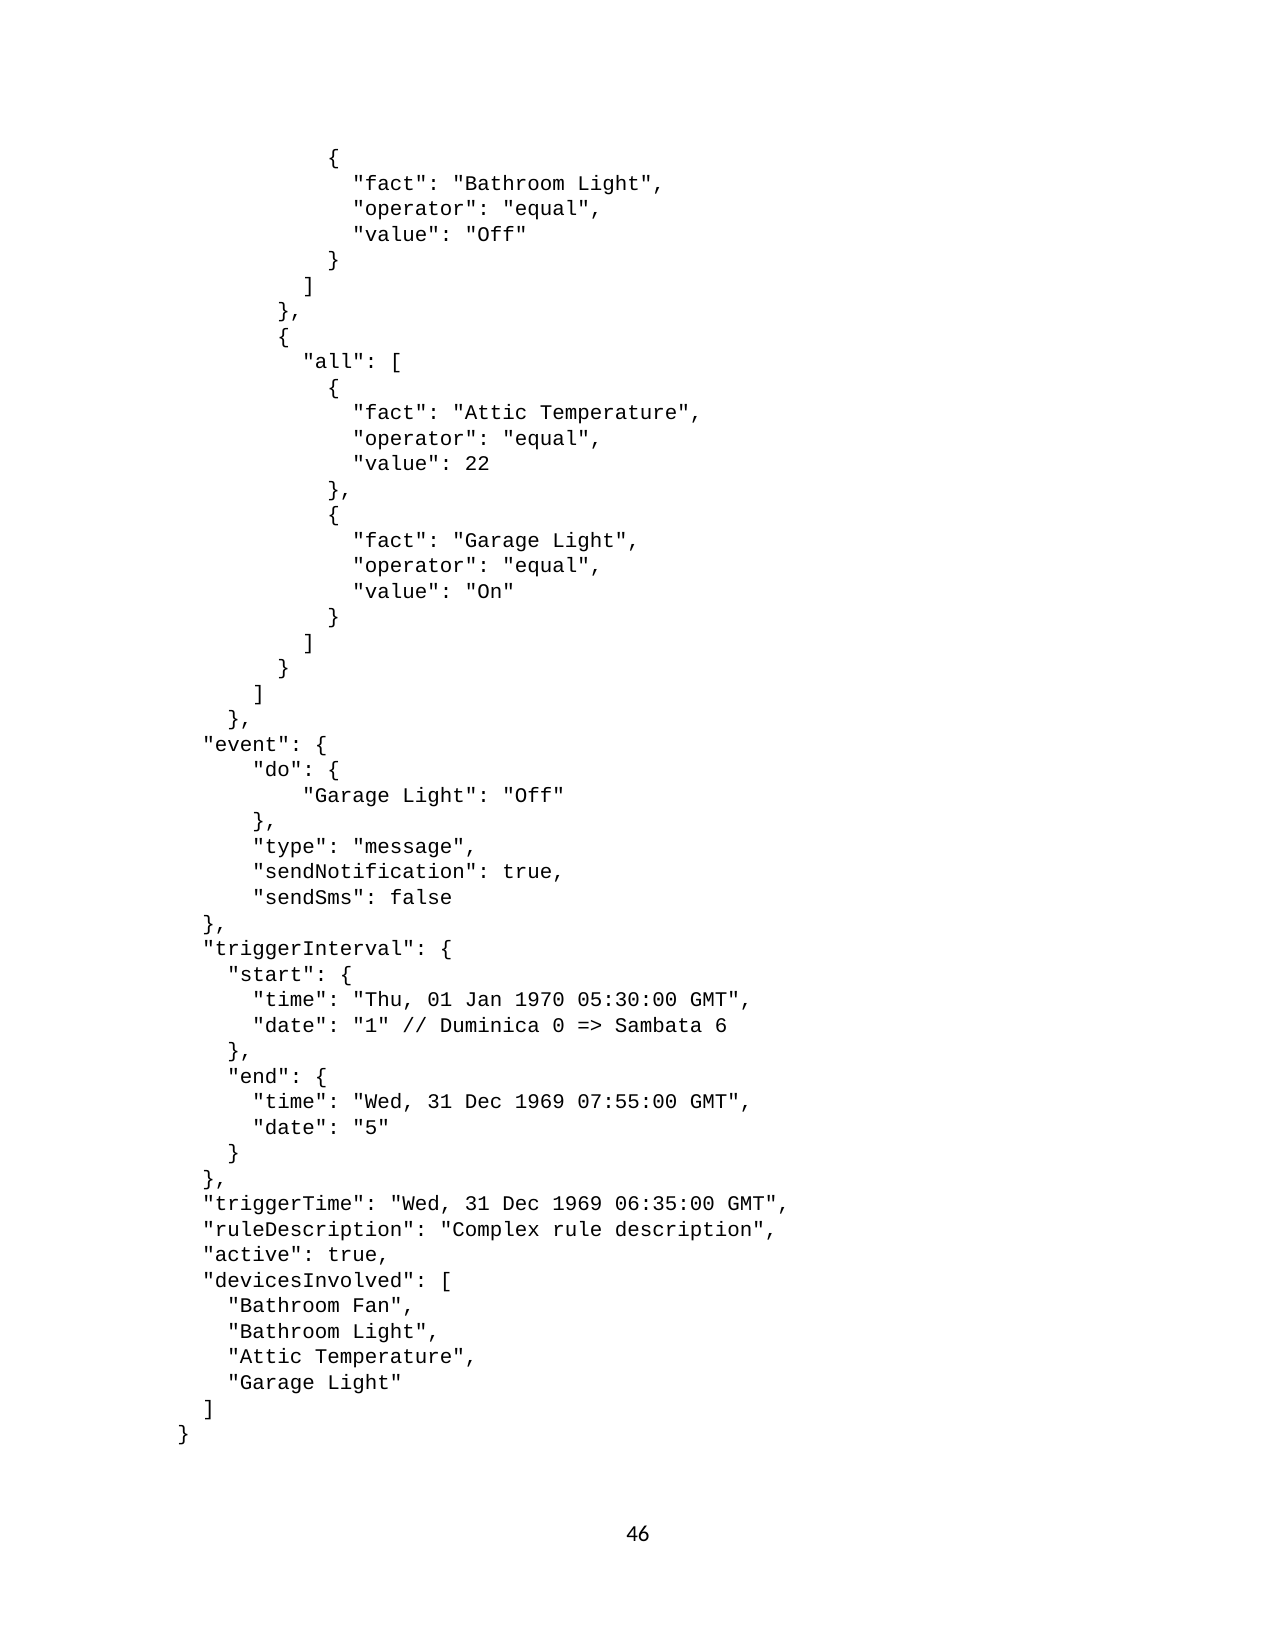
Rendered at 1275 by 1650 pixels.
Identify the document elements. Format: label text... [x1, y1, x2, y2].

text } [177, 1142, 1098, 1166]
text "time": "Wed, 31 Dec 1969 07:55:00 GMT", [177, 1091, 1098, 1115]
text }, [177, 1168, 1098, 1191]
text } [177, 657, 1098, 681]
text "date": "1" // Duminica 0 => Sambata 6 [177, 1015, 1098, 1038]
text } [177, 1423, 1098, 1447]
text }, [177, 479, 1098, 502]
text "event": { [177, 734, 1098, 758]
text }, [177, 811, 1098, 834]
text "Bathroom Light", [177, 1321, 1098, 1344]
text ] [177, 632, 1098, 656]
text "sendNotification": true, [177, 862, 1098, 885]
text { [177, 504, 1098, 528]
text }, [177, 708, 1098, 732]
text "value": "On" [177, 581, 1098, 604]
text "fact": "Bathroom Light", [177, 172, 1098, 196]
text } [177, 606, 1098, 630]
text { [177, 377, 1098, 400]
text "sendSms": false [177, 887, 1098, 911]
text "Bathroom Fan", [177, 1295, 1098, 1319]
text ] [177, 1397, 1098, 1421]
text "triggerInterval": { [177, 938, 1098, 962]
text "operator": "equal", [177, 555, 1098, 579]
text "Garage Light" [177, 1372, 1098, 1396]
text { [177, 326, 1098, 349]
text "Garage Light": "Off" [177, 785, 1098, 809]
text "do": { [177, 759, 1098, 783]
text "operator": "equal", [177, 428, 1098, 451]
text "ruleDescription": "Complex rule description", [177, 1219, 1098, 1242]
text "fact": "Garage Light", [177, 530, 1098, 553]
text }, [177, 300, 1098, 324]
text "triggerTime": "Wed, 31 Dec 1969 06:35:00 GMT", [177, 1193, 1098, 1217]
text "type": "message", [177, 836, 1098, 860]
text "fact": "Attic Temperature", [177, 402, 1098, 426]
text }, [177, 913, 1098, 936]
text "time": "Thu, 01 Jan 1970 05:30:00 GMT", [177, 989, 1098, 1013]
text "value": "Off" [177, 223, 1098, 247]
text "all": [ [177, 351, 1098, 375]
text { [177, 147, 1098, 171]
text }, [177, 1040, 1098, 1064]
text "start": { [177, 964, 1098, 987]
text "devicesInvolved": [ [177, 1270, 1098, 1293]
text } [177, 249, 1098, 273]
text "date": "5" [177, 1117, 1098, 1140]
text "value": 22 [177, 453, 1098, 477]
text "operator": "equal", [177, 198, 1098, 222]
text ] [177, 274, 1098, 298]
text "Attic Temperature", [177, 1346, 1098, 1370]
text "active": true, [177, 1244, 1098, 1268]
text "end": { [177, 1066, 1098, 1089]
text ] [177, 683, 1098, 707]
